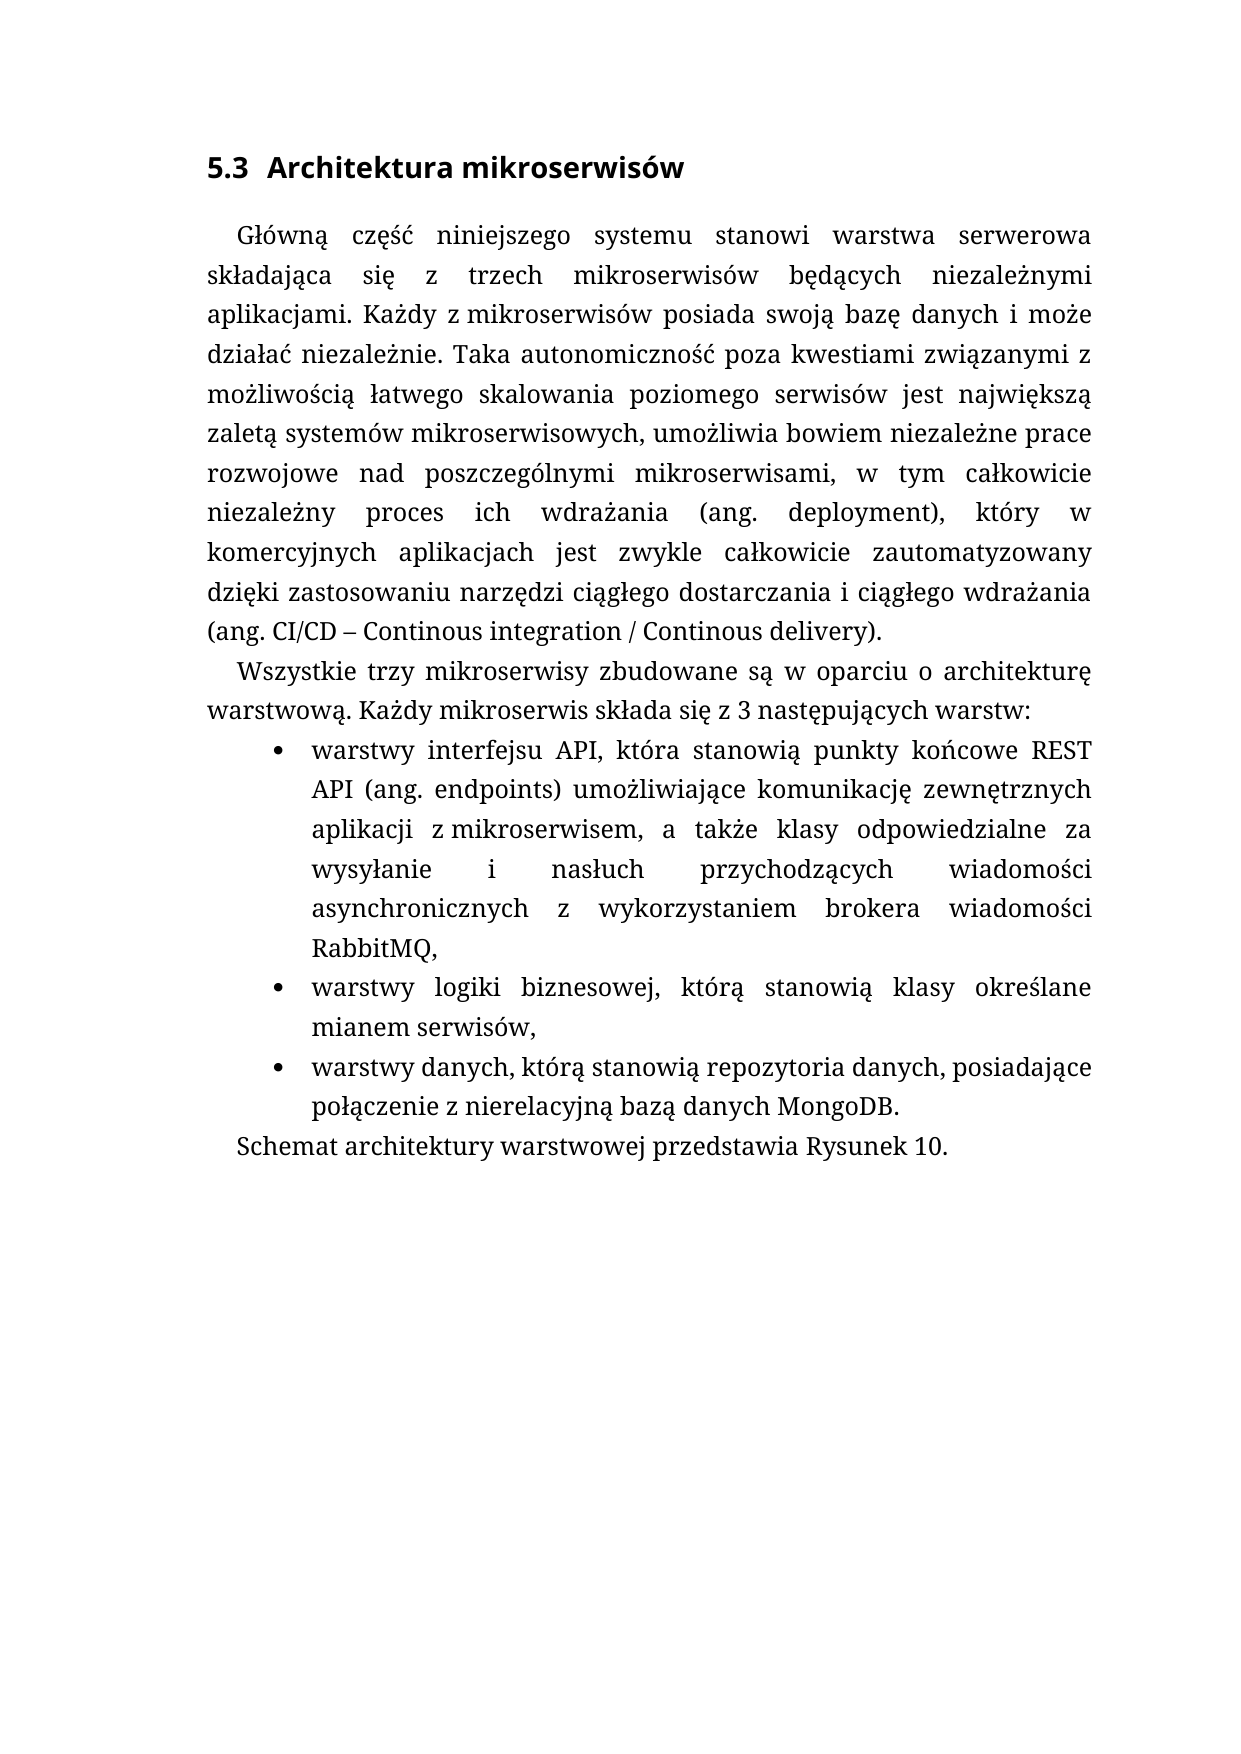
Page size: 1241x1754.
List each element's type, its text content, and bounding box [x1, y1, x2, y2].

list warstwy interfejsu API, która stanowią punkty końcowe REST API (ang. endpoints) umożliwiające komunikację zewnętrznych aplikacji z mikroserwisem, a także klasy odpowiedzialne za wysyłanie i nasłuch przychodzących wiadomości asynchronicznych z wykorzystaniem brokera wiadomości RabbitMQ, [274, 727, 1092, 964]
list warstwy logiki biznesowej, którą stanowią klasy określane mianem serwisów, [274, 964, 1092, 1044]
subtitle Architektura mikroserwisów [207, 148, 1092, 187]
text Wszystkie trzy mikroserwisy zbudowane są w oparciu o architekturę warstwową. Każdy mikroserwis składa się z 3 następujących warstw: [207, 648, 1092, 727]
list warstwy danych, którą stanowią repozytoria danych, posiadające połączenie z nierelacyjną bazą danych MongoDB. [274, 1044, 1092, 1123]
text Główną część niniejszego systemu stanowi warstwa serwerowa składająca się z trzech mikroserwisów będących niezależnymi aplikacjami. Każdy z mikroserwisów posiada swoją bazę danych i może działać niezależnie. Taka autonomiczność poza kwestiami związanymi z możliwością łatwego skalowania poziomego serwisów jest największą zaletą systemów mikroserwisowych, umożliwia bowiem niezależne prace rozwojowe nad poszczególnymi mikroserwisami, w tym całkowicie niezależny proces ich wdrażania (ang. deployment), który w komercyjnych aplikacjach jest zwykle całkowicie zautomatyzowany dzięki zastosowaniu narzędzi ciągłego dostarczania i ciągłego wdrażania (ang. CI/CD – Continous integration / Continous delivery). [207, 212, 1092, 648]
text Schemat architektury warstwowej przedstawia Rysunek 10. [207, 1123, 1092, 1162]
